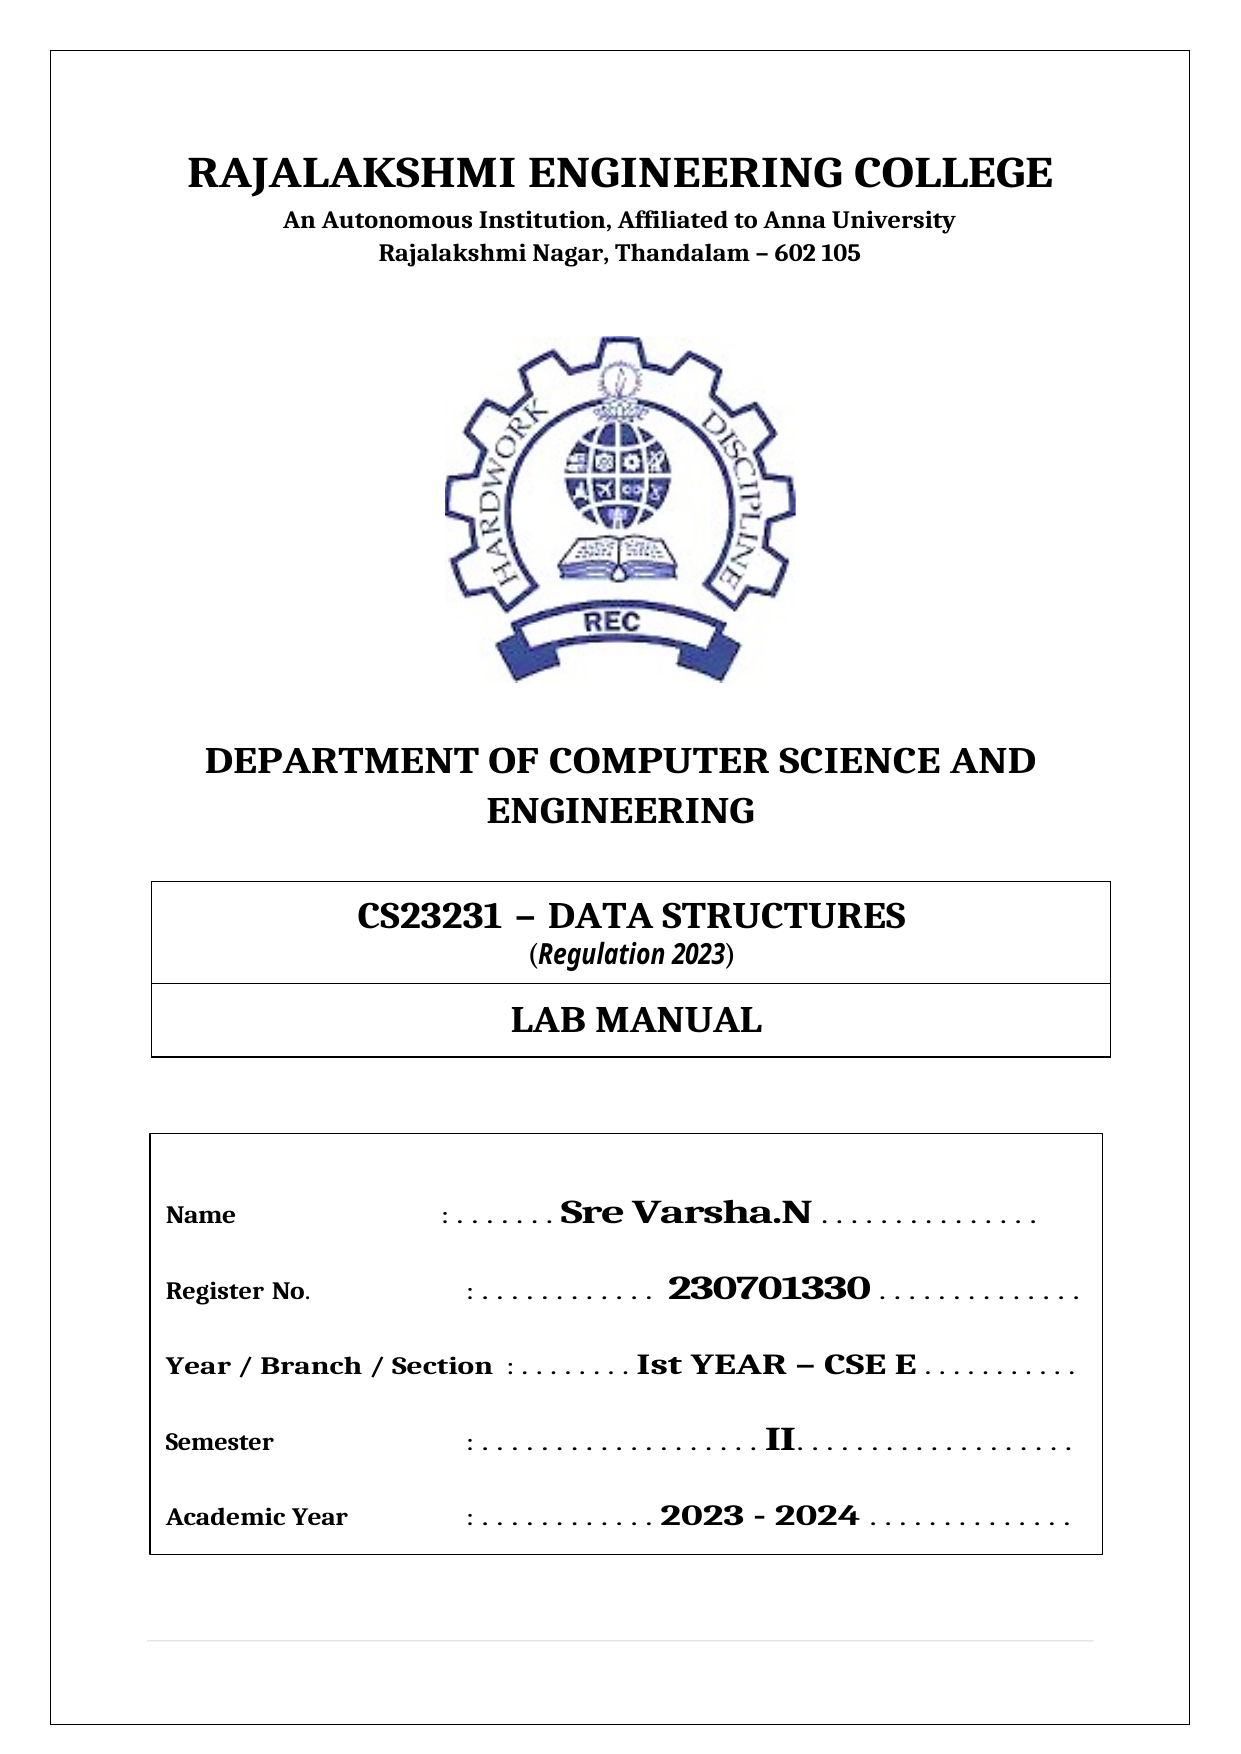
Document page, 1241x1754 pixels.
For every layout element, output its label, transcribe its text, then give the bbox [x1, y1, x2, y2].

text RAJALAKSHMI ENGINEERING COLLEGE [137, 148, 1103, 198]
text DEPARTMENT OF COMPUTER SCIENCE AND ENGINEERING [137, 740, 1103, 833]
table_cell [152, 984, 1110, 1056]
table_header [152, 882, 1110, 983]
text An Autonomous Institution, Affiliated to Anna University Rajalakshmi Nagar, Thandalam – 602 105 [206, 206, 1034, 268]
picture [445, 336, 796, 683]
